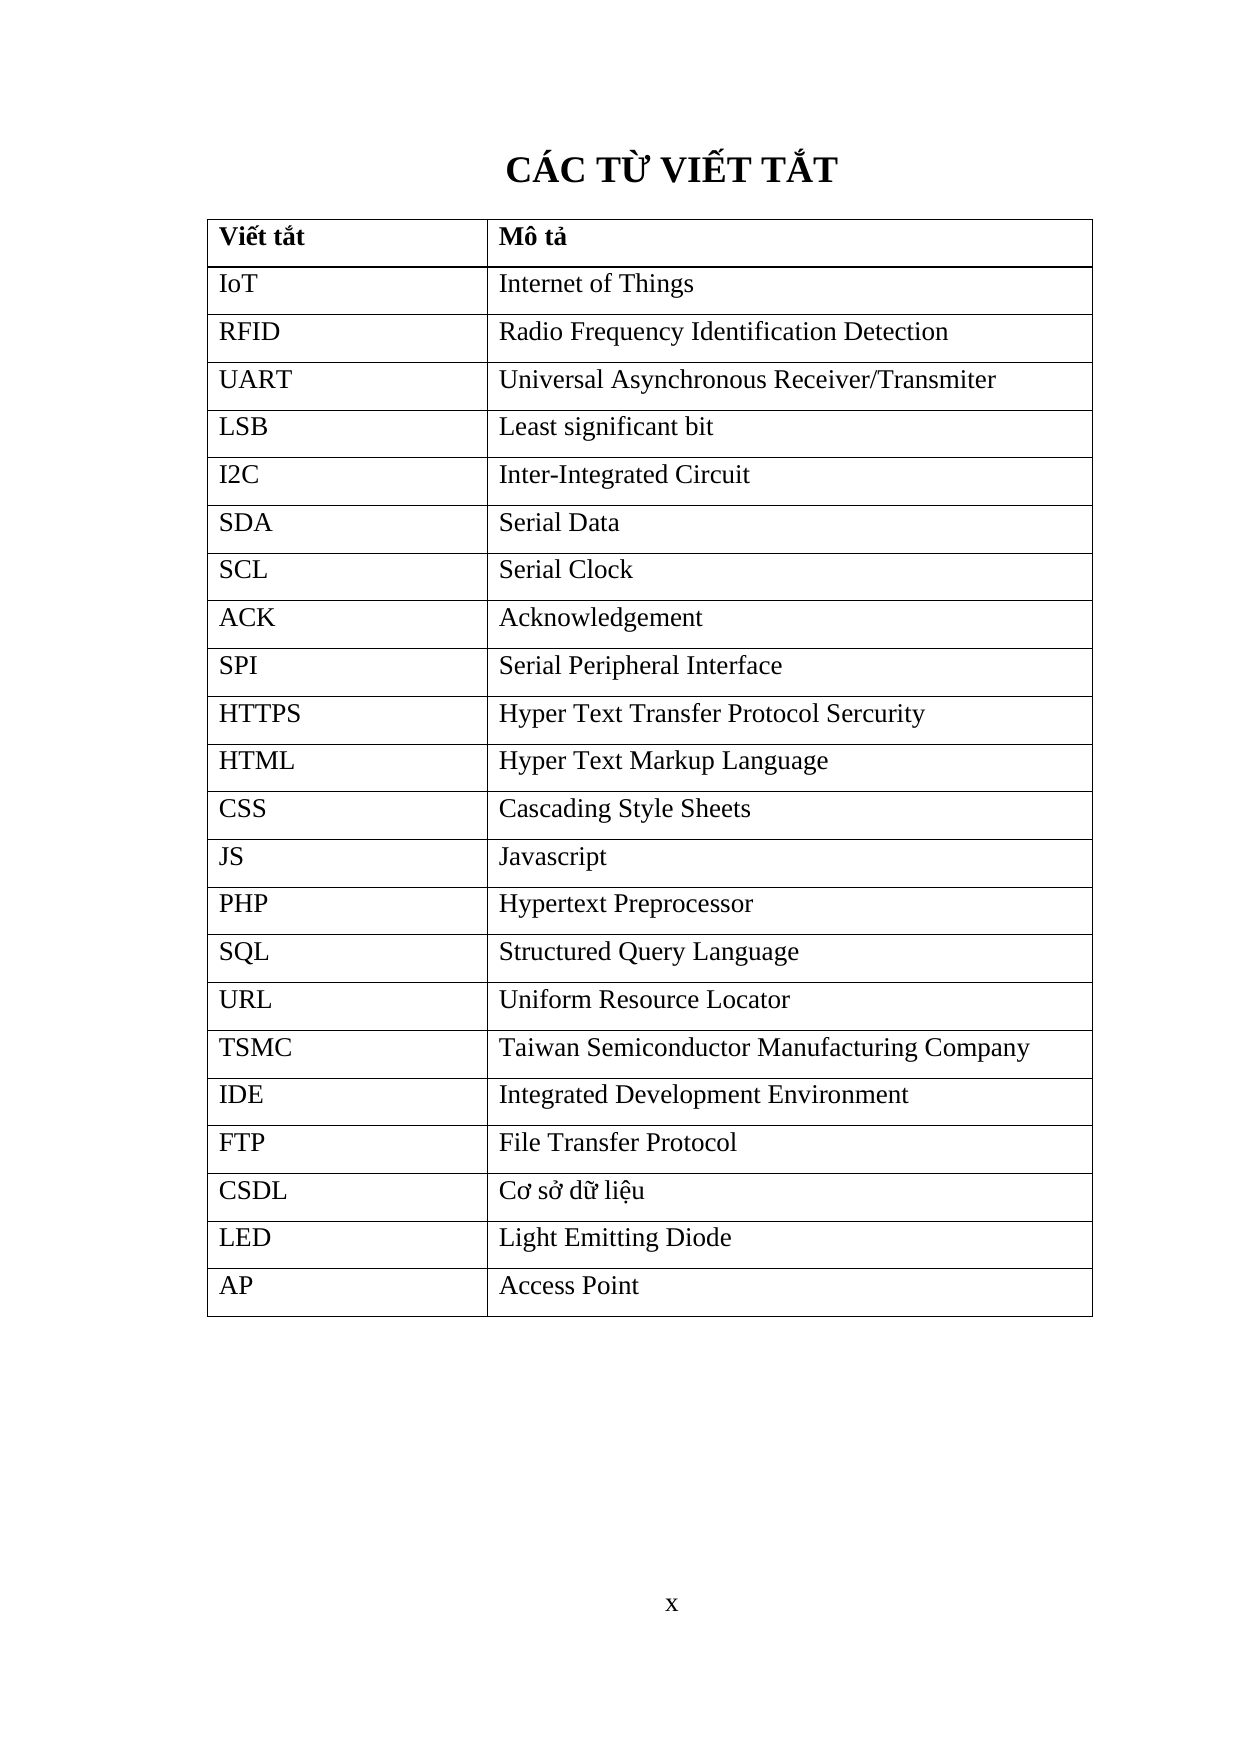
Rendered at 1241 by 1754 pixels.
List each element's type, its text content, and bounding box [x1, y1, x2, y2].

table_cell Structured Query Language [488, 935, 1092, 982]
table_cell PHP [208, 888, 487, 934]
table_cell Internet of Things [488, 268, 1092, 314]
table_cell Hypertext Preprocessor [488, 888, 1092, 934]
table_cell Cơ sở dữ liệu [488, 1174, 1092, 1221]
table_cell HTTPS [208, 697, 487, 743]
table_cell TSMC [208, 1031, 487, 1077]
table_cell Serial Clock [488, 554, 1092, 600]
table_cell IDE [208, 1079, 487, 1125]
table_cell Taiwan Semiconductor Manufacturing Company [488, 1031, 1092, 1077]
table_header Viết tắt [208, 220, 487, 266]
table_cell Uniform Resource Locator [488, 983, 1092, 1030]
table_cell File Transfer Protocol [488, 1126, 1092, 1173]
table_cell Light Emitting Diode [488, 1222, 1092, 1268]
subtitle CÁC TỪ VIẾT TẮT [207, 148, 1092, 191]
table_cell Serial Peripheral Interface [488, 649, 1092, 696]
table_cell Universal Asynchronous Receiver/Transmiter [488, 363, 1092, 409]
table_cell Hyper Text Markup Language [488, 745, 1092, 791]
table_cell FTP [208, 1126, 487, 1173]
table_cell LED [208, 1222, 487, 1268]
table_cell IoT [208, 268, 487, 314]
table_cell UART [208, 363, 487, 409]
table_cell ACK [208, 601, 487, 648]
table_cell HTML [208, 745, 487, 791]
table_cell JS [208, 840, 487, 887]
table_cell Cascading Style Sheets [488, 792, 1092, 839]
table_cell CSS [208, 792, 487, 839]
table_cell I2C [208, 458, 487, 505]
table_cell RFID [208, 315, 487, 362]
table_cell Integrated Development Environment [488, 1079, 1092, 1125]
table_cell SDA [208, 506, 487, 553]
table_cell Acknowledgement [488, 601, 1092, 648]
table_cell Inter-Integrated Circuit [488, 458, 1092, 505]
table_cell Hyper Text Transfer Protocol Sercurity [488, 697, 1092, 743]
table_cell AP [208, 1269, 487, 1316]
table_cell URL [208, 983, 487, 1030]
table_cell Radio Frequency Identification Detection [488, 315, 1092, 362]
table_cell Least significant bit [488, 411, 1092, 457]
table_cell SQL [208, 935, 487, 982]
table_cell Serial Data [488, 506, 1092, 553]
table_cell Javascript [488, 840, 1092, 887]
table_header Mô tả [488, 220, 1092, 266]
table_cell Access Point [488, 1269, 1092, 1316]
table_cell LSB [208, 411, 487, 457]
table_cell CSDL [208, 1174, 487, 1221]
table_cell SCL [208, 554, 487, 600]
table_cell SPI [208, 649, 487, 696]
